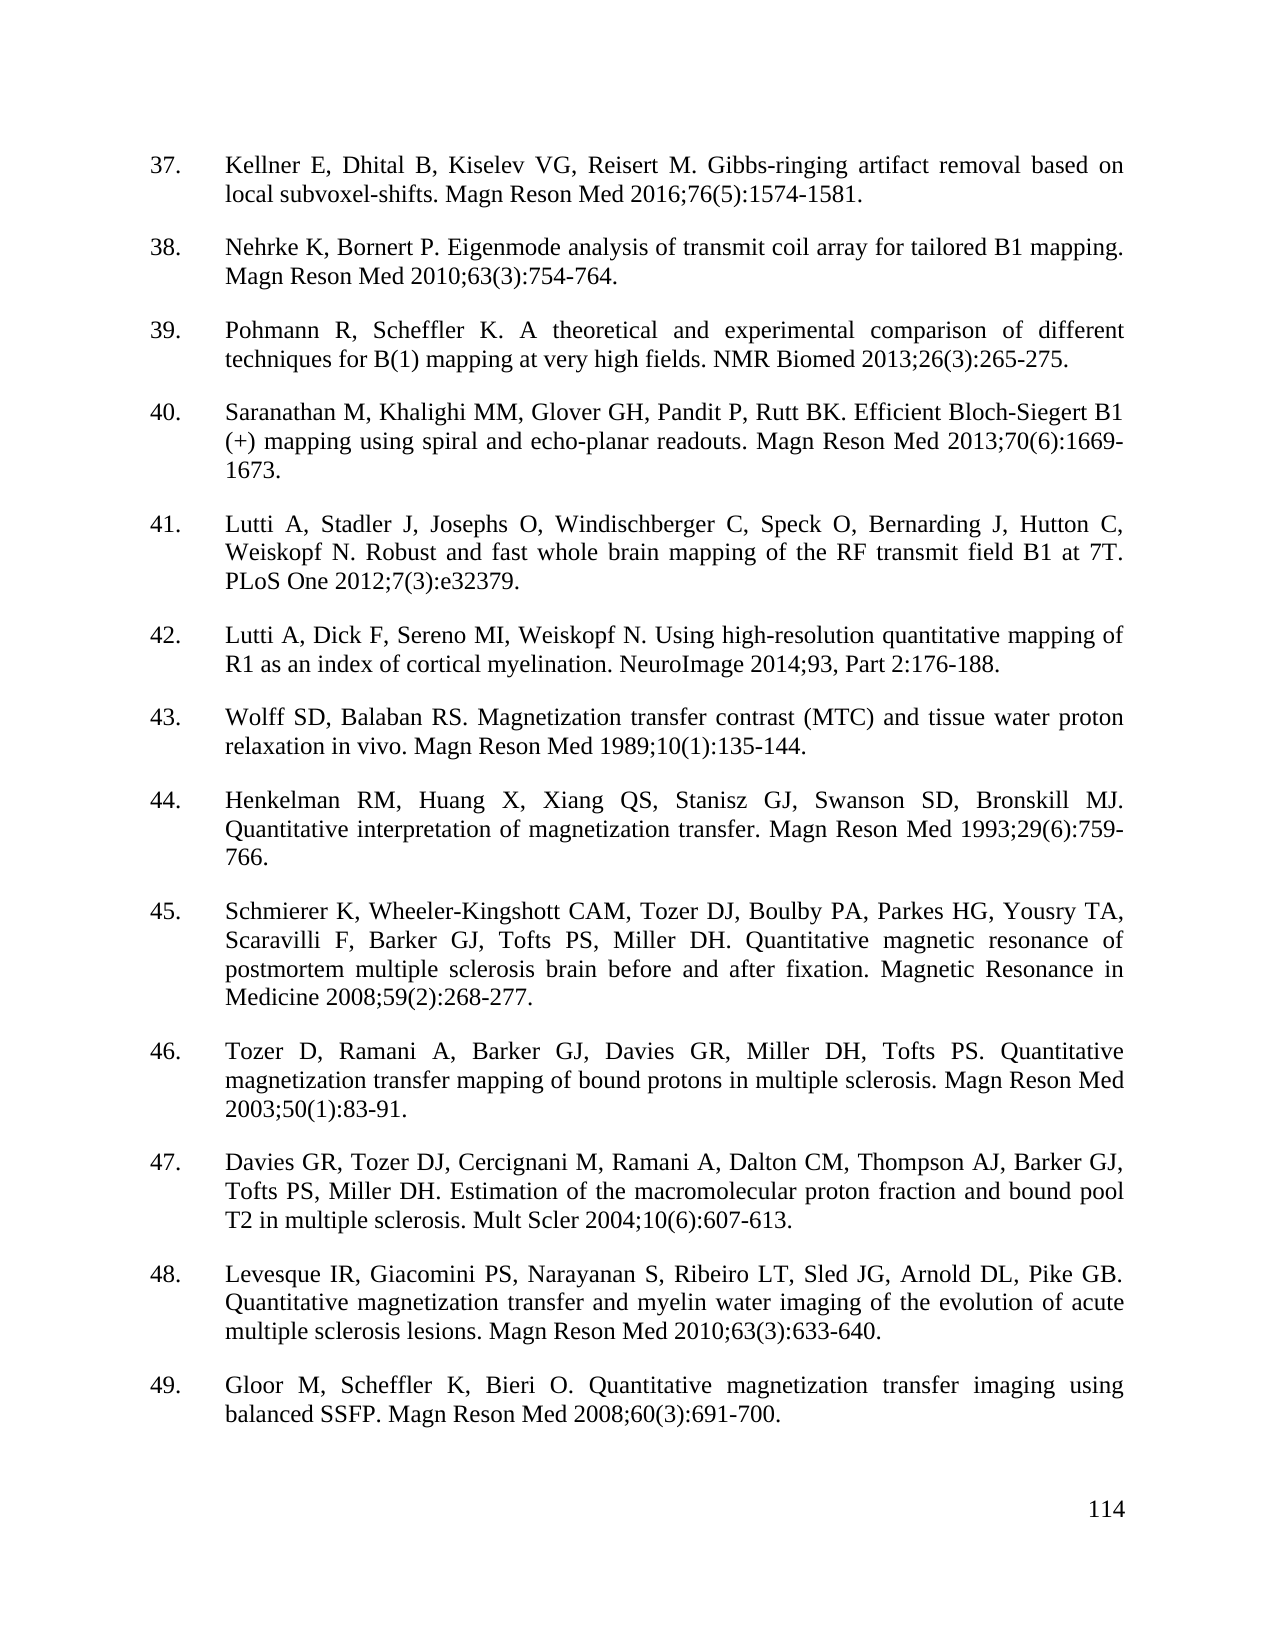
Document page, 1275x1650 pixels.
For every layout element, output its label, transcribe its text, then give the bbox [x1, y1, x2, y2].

text 42. Lutti A, Dick F, Sereno MI, Weiskopf N. Using high-resolution quantitative mapping of R1 as an index of cortical myelination. NeuroImage 2014;93, Part 2:176-188. [150, 620, 1125, 677]
text 49. Gloor M, Scheffler K, Bieri O. Quantitative magnetization transfer imaging using balanced SSFP. Magn Reson Med 2008;60(3):691-700. [150, 1370, 1125, 1427]
text 41. Lutti A, Stadler J, Josephs O, Windischberger C, Speck O, Bernarding J, Hutton C, Weiskopf N. Robust and fast whole brain mapping of the RF transmit field B1 at 7T. PLoS One 2012;7(3):e32379. [150, 509, 1125, 595]
text 44. Henkelman RM, Huang X, Xiang QS, Stanisz GJ, Swanson SD, Bronskill MJ. Quantitative interpretation of magnetization transfer. Magn Reson Med 1993;29(6):759-766. [150, 785, 1125, 871]
text 43. Wolff SD, Balaban RS. Magnetization transfer contrast (MTC) and tissue water proton relaxation in vivo. Magn Reson Med 1989;10(1):135-144. [150, 702, 1125, 760]
text 46. Tozer D, Ramani A, Barker GJ, Davies GR, Miller DH, Tofts PS. Quantitative magnetization transfer mapping of bound protons in multiple sclerosis. Magn Reson Med 2003;50(1):83-91. [150, 1036, 1125, 1122]
text 40. Saranathan M, Khalighi MM, Glover GH, Pandit P, Rutt BK. Efficient Bloch-Siegert B1 (+) mapping using spiral and echo-planar readouts. Magn Reson Med 2013;70(6):1669-1673. [150, 397, 1125, 484]
text 39. Pohmann R, Scheffler K. A theoretical and experimental comparison of different techniques for B(1) mapping at very high fields. NMR Biomed 2013;26(3):265-275. [150, 315, 1125, 372]
text 45. Schmierer K, Wheeler-Kingshott CAM, Tozer DJ, Boulby PA, Parkes HG, Yousry TA, Scaravilli F, Barker GJ, Tofts PS, Miller DH. Quantitative magnetic resonance of postmortem multiple sclerosis brain before and after fixation. Magnetic Resonance in Medicine 2008;59(2):268-277. [150, 896, 1125, 1011]
text 47. Davies GR, Tozer DJ, Cercignani M, Ramani A, Dalton CM, Thompson AJ, Barker GJ, Tofts PS, Miller DH. Estimation of the macromolecular proton fraction and bound pool T2 in multiple sclerosis. Mult Scler 2004;10(6):607-613. [150, 1147, 1125, 1234]
text 37. Kellner E, Dhital B, Kiselev VG, Reisert M. Gibbs-ringing artifact removal based on local subvoxel-shifts. Magn Reson Med 2016;76(5):1574-1581. [150, 150, 1125, 207]
text 38. Nehrke K, Bornert P. Eigenmode analysis of transmit coil array for tailored B1 mapping. Magn Reson Med 2010;63(3):754-764. [150, 232, 1125, 290]
text 48. Levesque IR, Giacomini PS, Narayanan S, Ribeiro LT, Sled JG, Arnold DL, Pike GB. Quantitative magnetization transfer and myelin water imaging of the evolution of acute multiple sclerosis lesions. Magn Reson Med 2010;63(3):633-640. [150, 1259, 1125, 1345]
